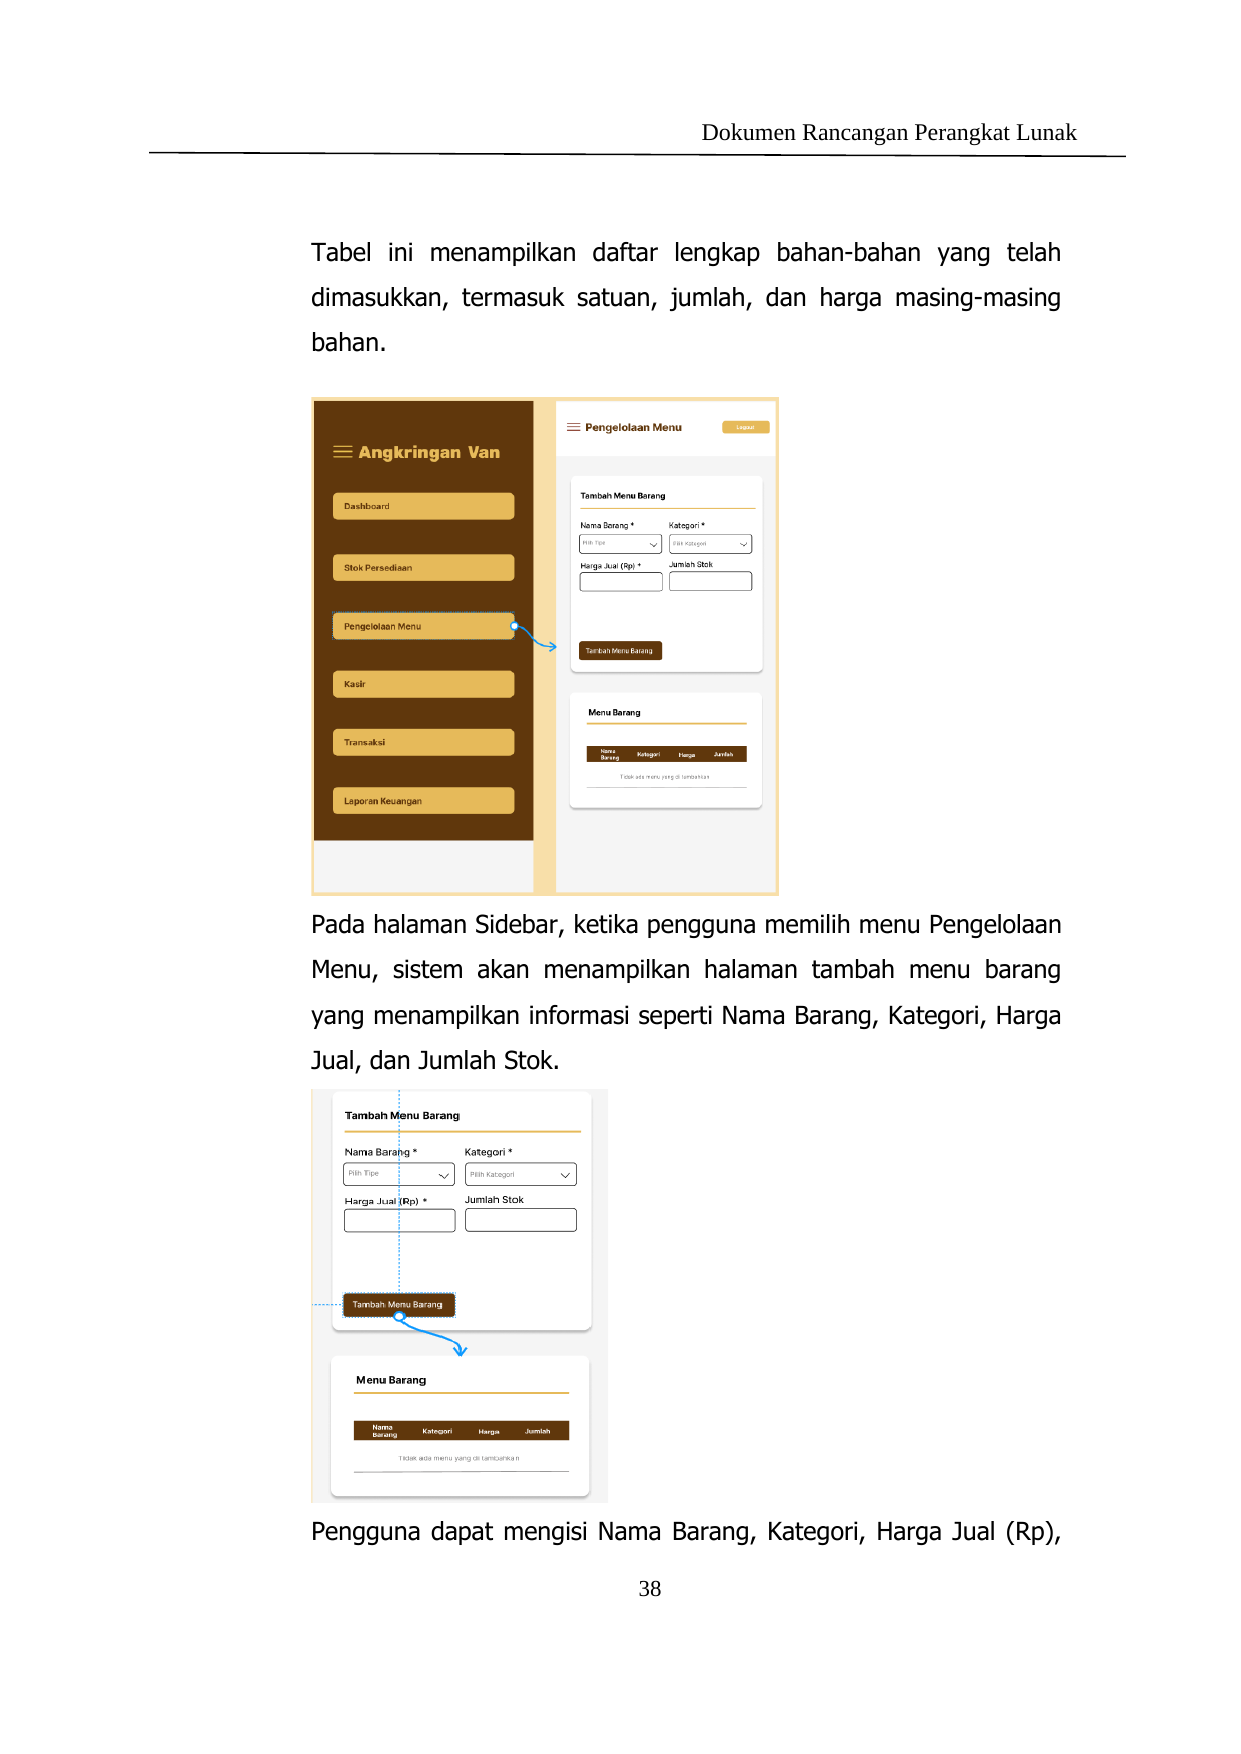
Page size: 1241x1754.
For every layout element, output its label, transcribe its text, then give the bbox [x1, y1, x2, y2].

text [311, 1515, 1063, 1546]
picture [311, 397, 779, 896]
picture [311, 1089, 609, 1503]
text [311, 236, 1063, 357]
text Pada halaman Sidebar, ketika pengguna memilih menu Pengelolaan Menu, sistem akan menampilkan halaman tambah menu barang yang menampilkan informasi seperti Nama Barang, Kategori, Harga Jual, dan Jumlah Stok. [311, 908, 1063, 1074]
